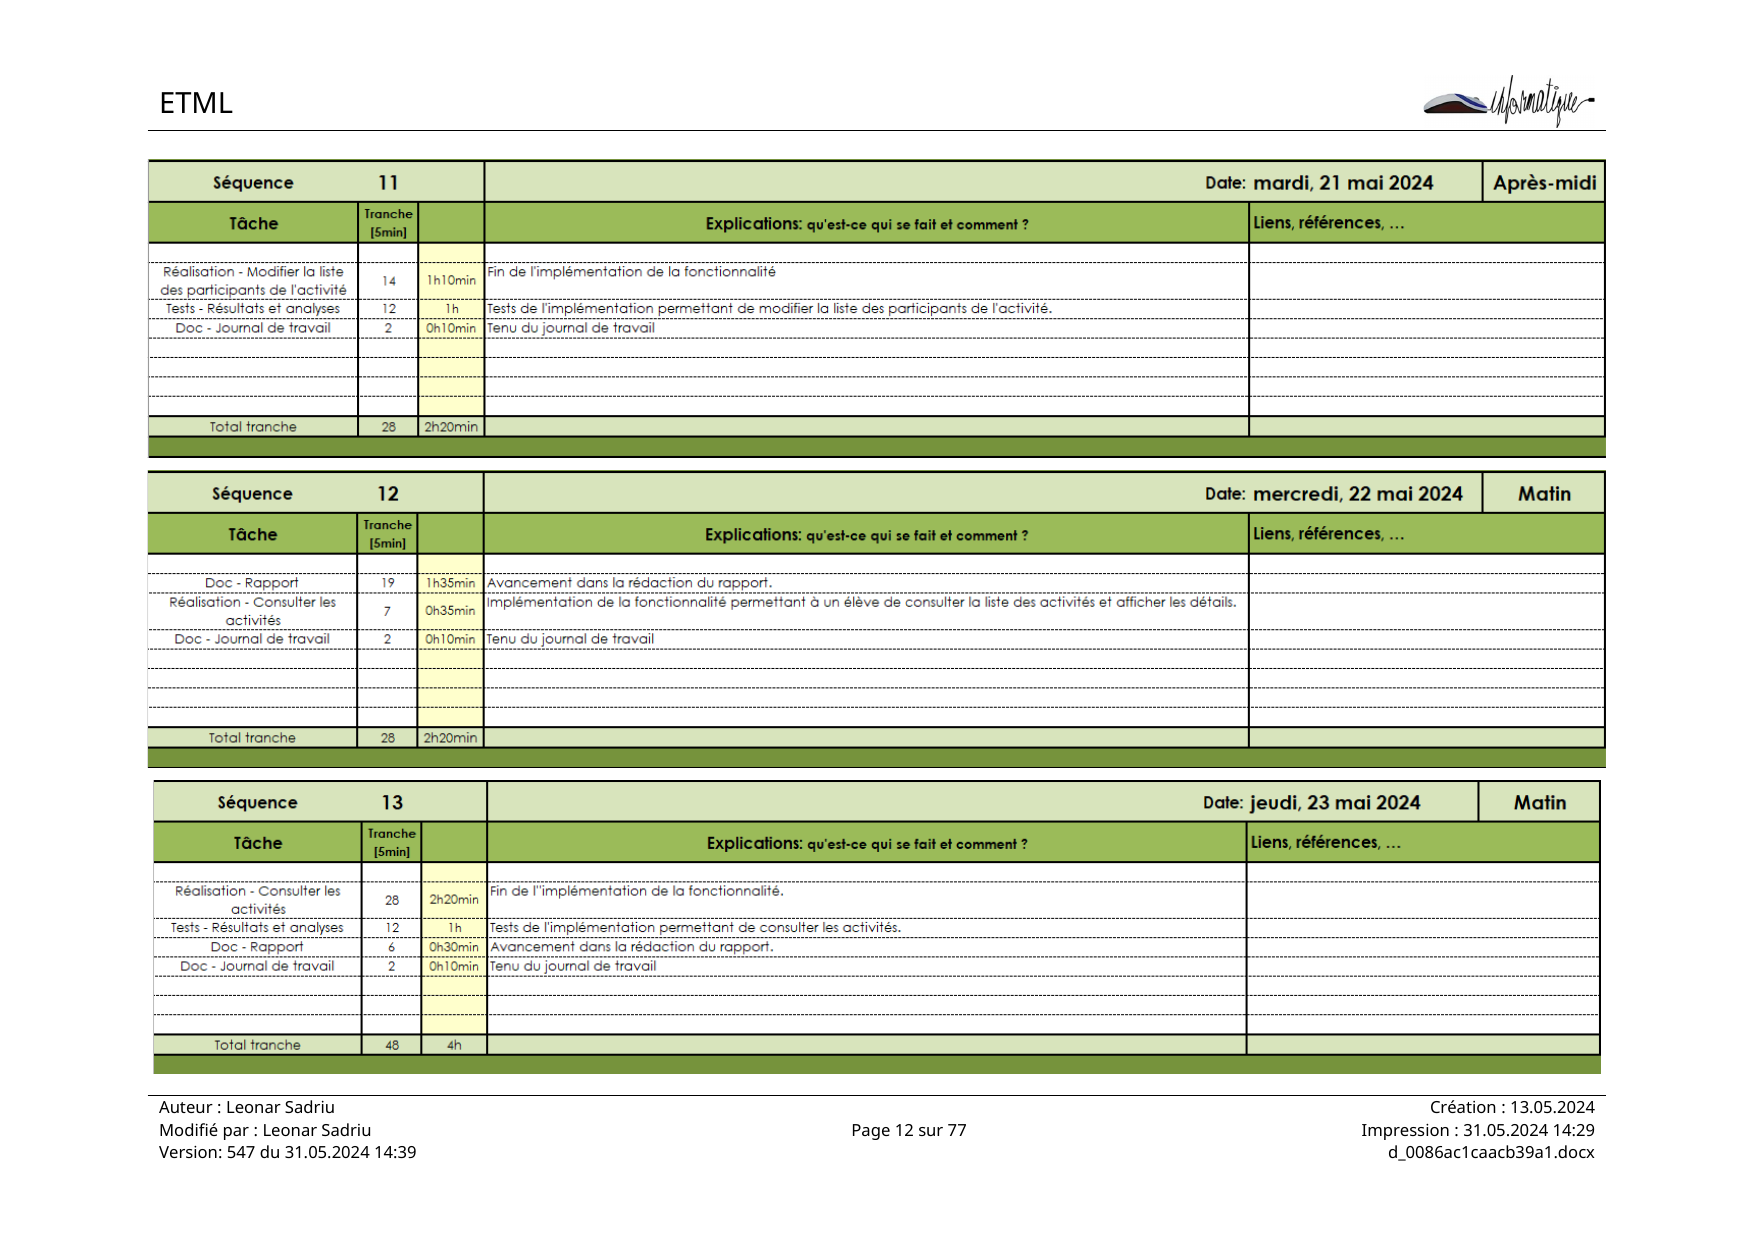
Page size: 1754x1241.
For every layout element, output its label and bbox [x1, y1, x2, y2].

picture [1423, 75, 1595, 128]
picture [147, 159, 1607, 458]
picture [147, 470, 1607, 768]
picture [153, 780, 1601, 1074]
